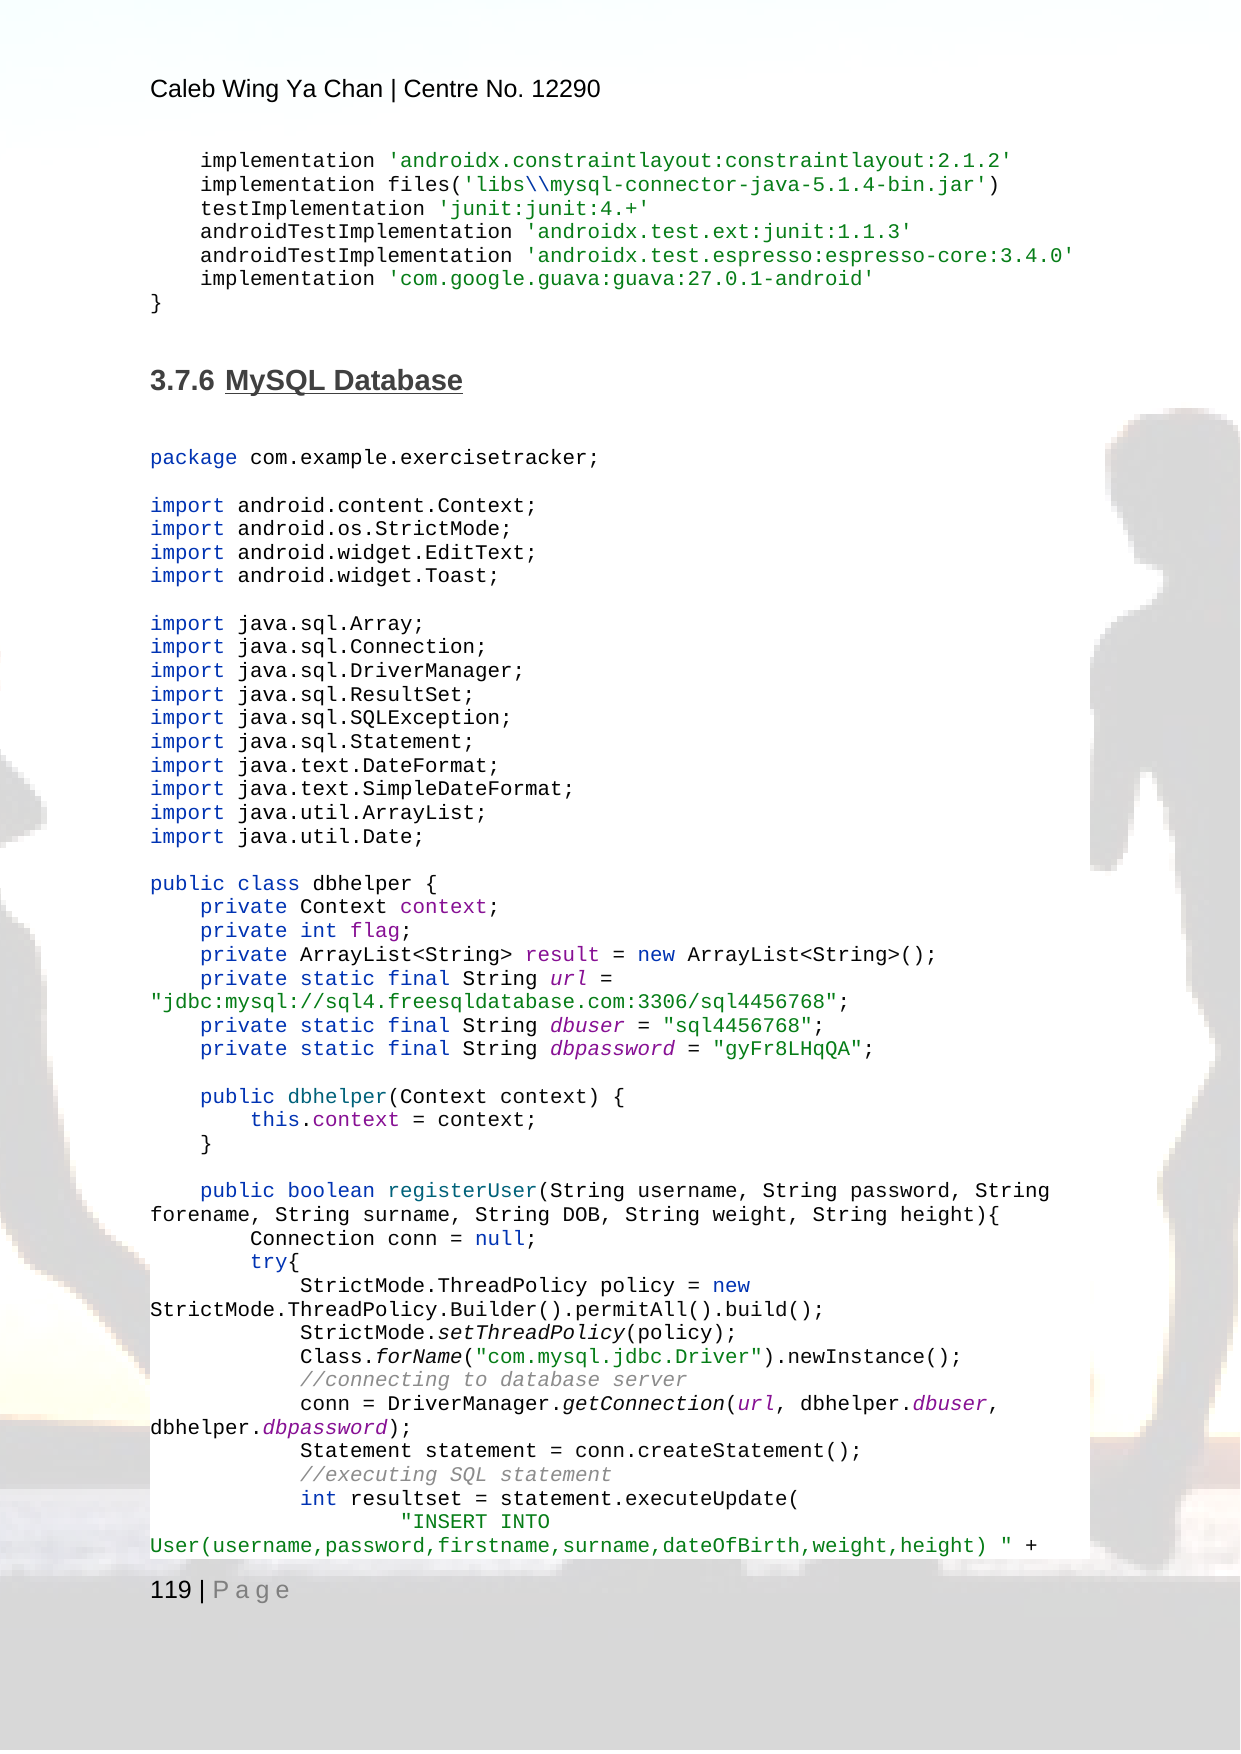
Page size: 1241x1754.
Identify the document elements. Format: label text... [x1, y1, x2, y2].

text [150, 150, 1090, 316]
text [150, 447, 1090, 1559]
subtitle MySQL Database [150, 363, 1090, 397]
